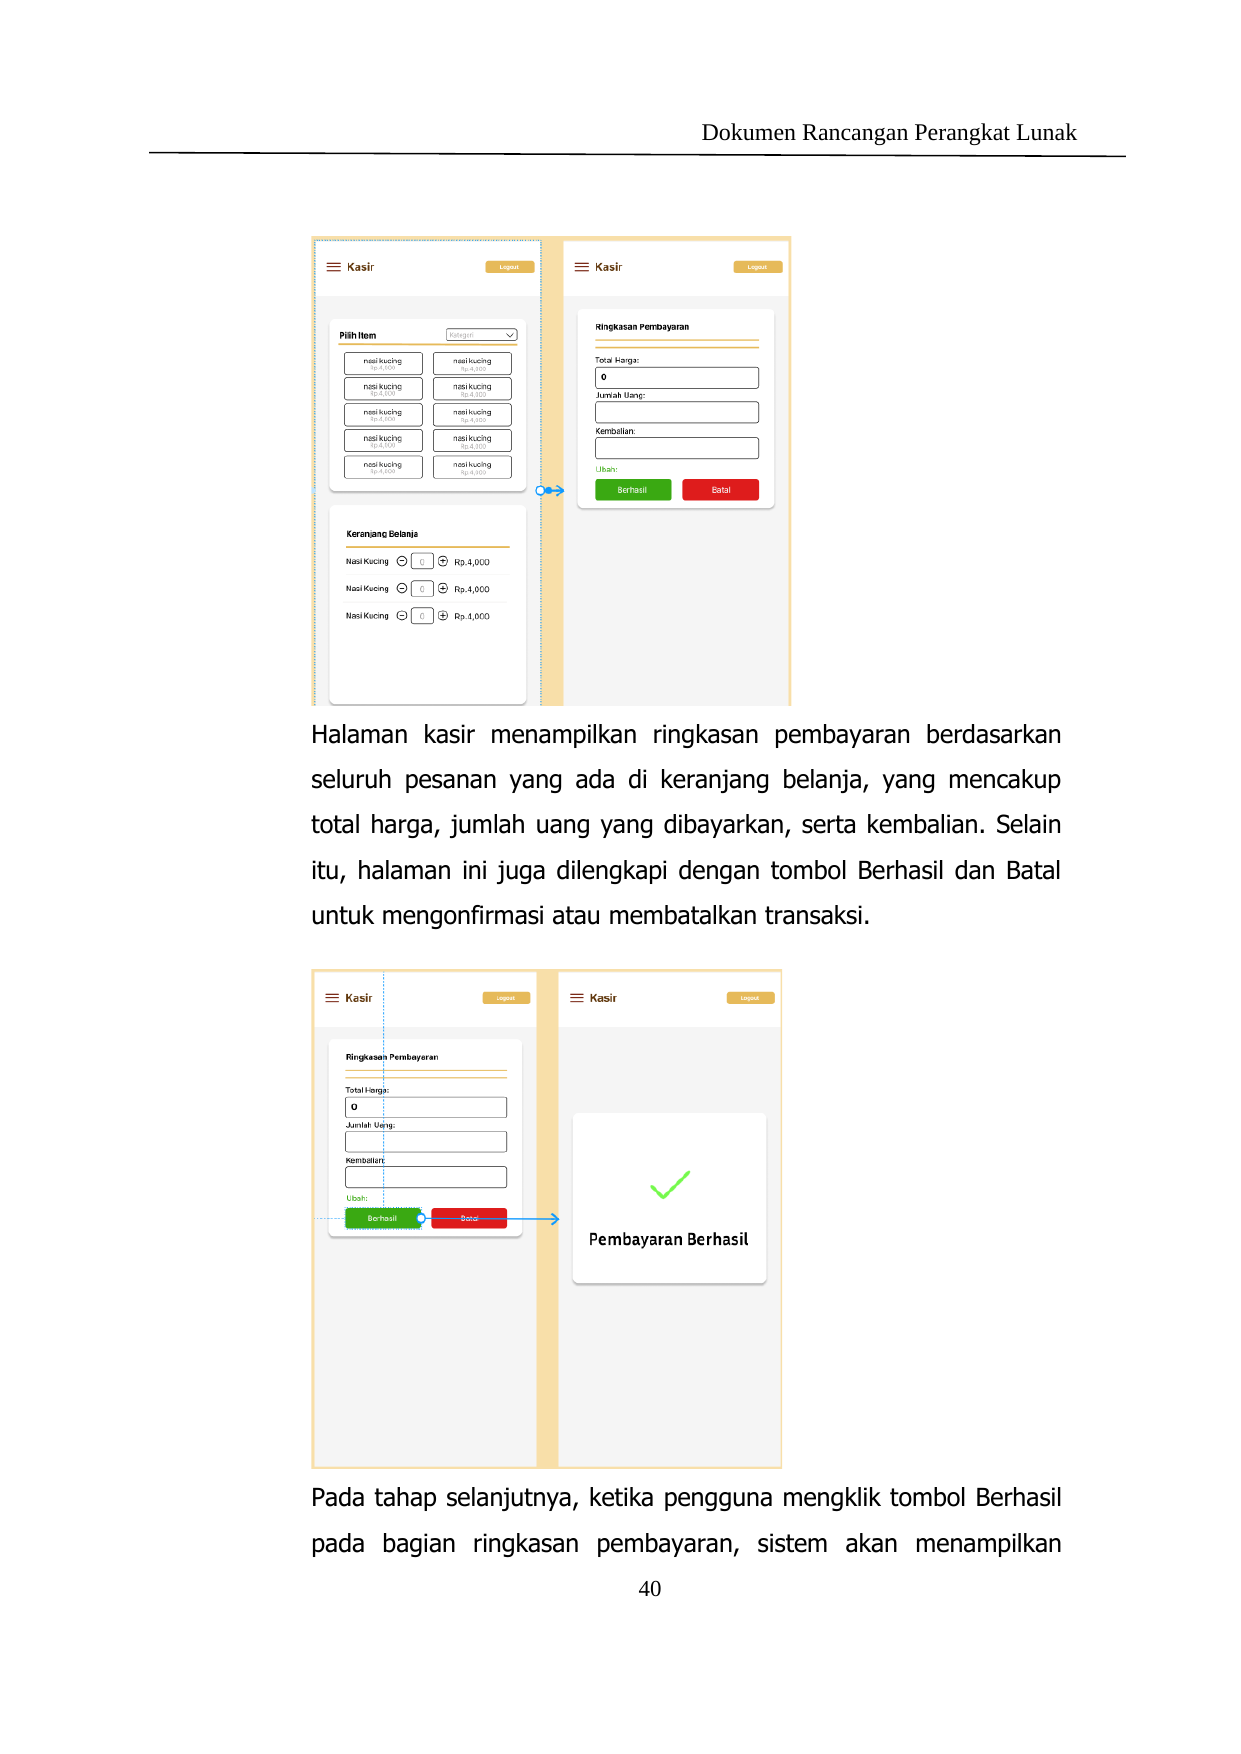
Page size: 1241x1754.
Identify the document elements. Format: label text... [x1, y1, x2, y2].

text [311, 1482, 1063, 1557]
picture [311, 969, 783, 1469]
picture [311, 236, 792, 706]
text Halaman kasir menampilkan ringkasan pembayaran berdasarkan seluruh pesanan yang ada di keranjang belanja, yang mencakup total harga, jumlah uang yang dibayarkan, serta kembalian. Selain itu, halaman ini juga dilengkapi dengan tombol Berhasil dan Batal untuk mengonfirmasi atau membatalkan transaksi. [311, 718, 1063, 930]
